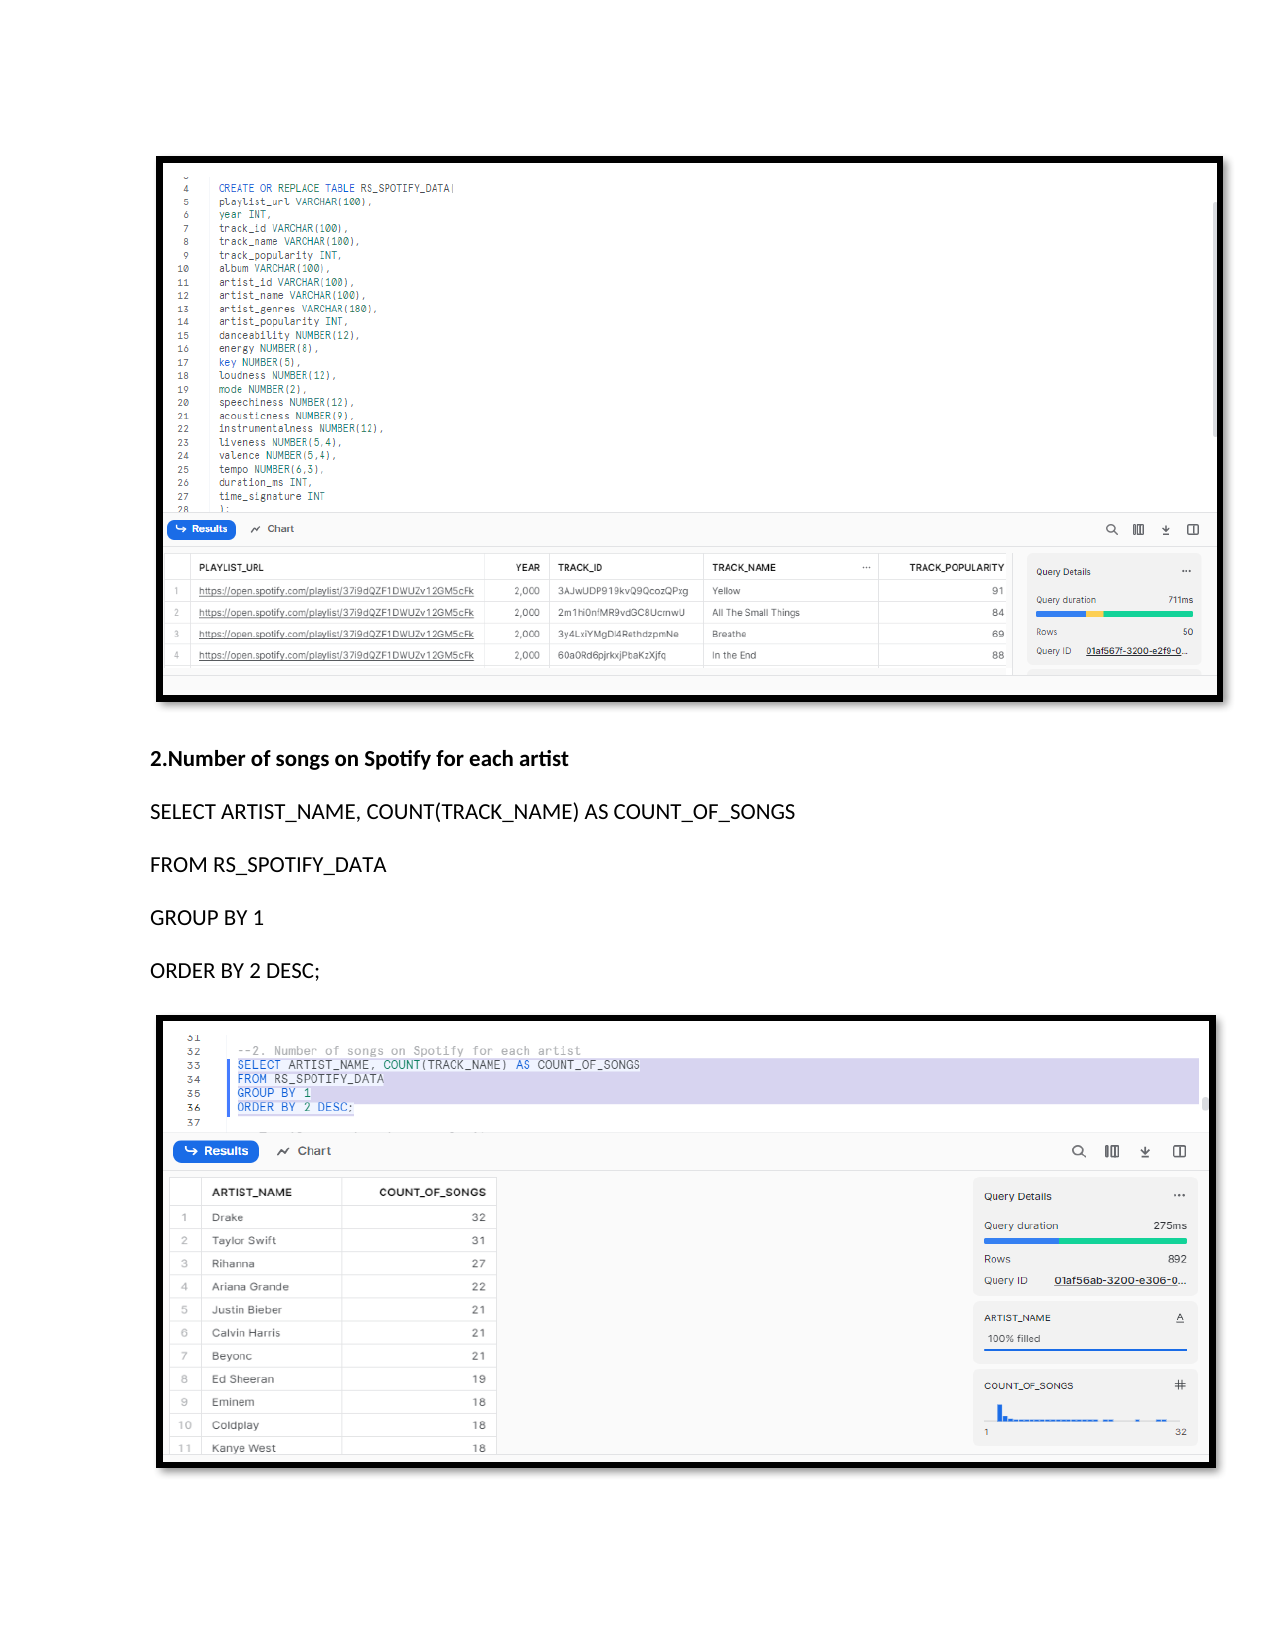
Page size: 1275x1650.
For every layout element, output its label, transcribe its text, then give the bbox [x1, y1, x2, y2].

text FROM RS_SPOTIFY_DATA [150, 850, 1125, 878]
picture [163, 1021, 1209, 1462]
text GROUP BY 1 [150, 903, 1125, 931]
text SELECT ARTIST_NAME, COUNT(TRACK_NAME) AS COUNT_OF_SONGS [150, 797, 1125, 825]
text 2.Number of songs on Spotify for each artist [150, 744, 1125, 772]
text ORDER BY 2 DESC; [150, 956, 1125, 984]
picture [163, 163, 1217, 695]
